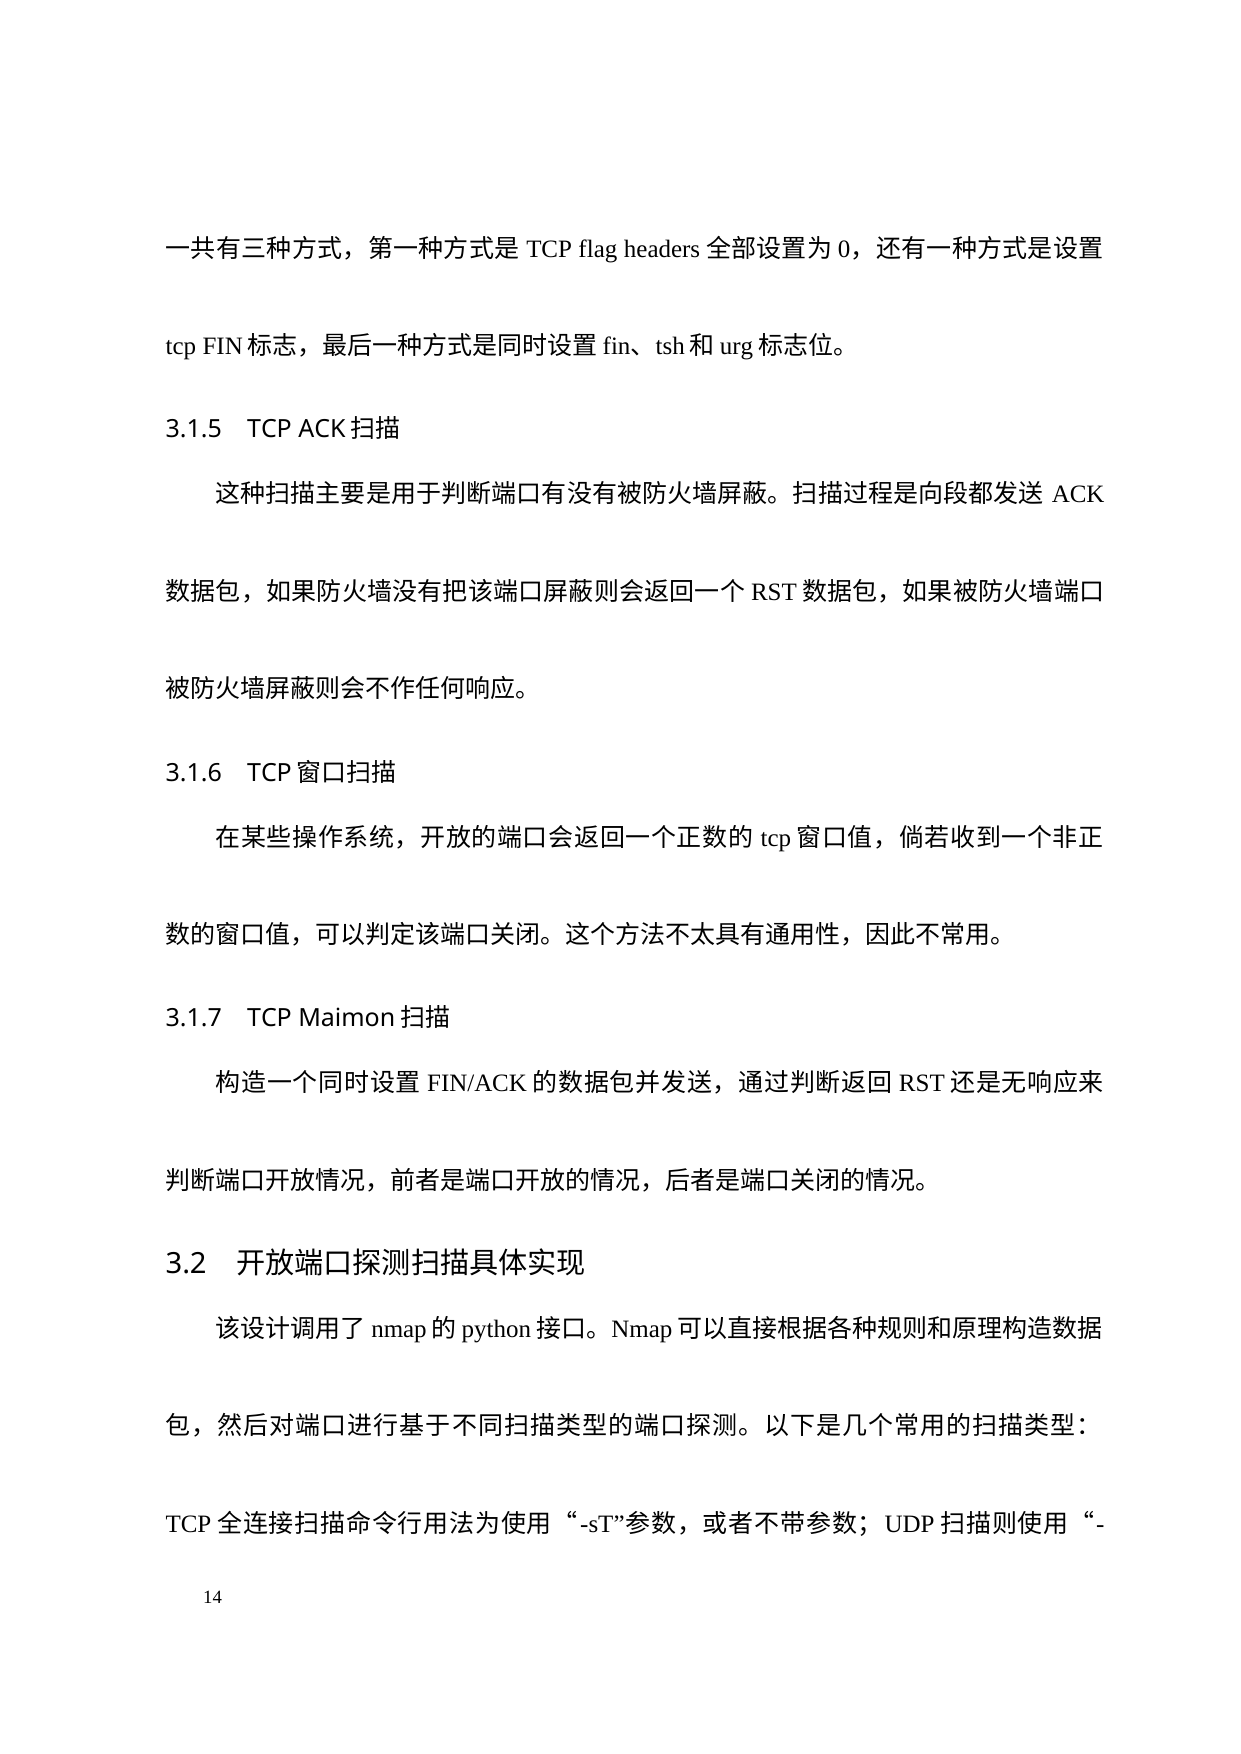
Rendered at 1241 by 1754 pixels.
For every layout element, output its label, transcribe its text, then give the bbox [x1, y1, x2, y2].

subtitle 3.2 开放端口探测扫描具体实现 [165, 1229, 1104, 1294]
subtitle 3.1.6 TCP窗口扫描 [165, 738, 1104, 803]
text 这种扫描主要是用于判断端口有没有被防火墙屏蔽。扫描过程是向段都发送ACK数据包，如果防火墙没有把该端口屏蔽则会返回一个RST数据包，如果被防火墙端口被防火墙屏蔽则会不作任何响应。 [165, 459, 1104, 719]
text 构造一个同时设置FIN/ACK的数据包并发送，通过判断返回RST还是无响应来判断端口开放情况，前者是端口开放的情况，后者是端口关闭的情况。 [165, 1048, 1104, 1211]
subtitle 3.1.7 TCP Maimon扫描 [165, 983, 1104, 1048]
text 在某些操作系统，开放的端口会返回一个正数的tcp窗口值，倘若收到一个非正数的窗口值，可以判定该端口关闭。这个方法不太具有通用性，因此不常用。 [165, 803, 1104, 965]
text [165, 214, 1104, 376]
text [165, 1294, 1104, 1554]
subtitle 3.1.5 TCP ACK扫描 [165, 394, 1104, 459]
